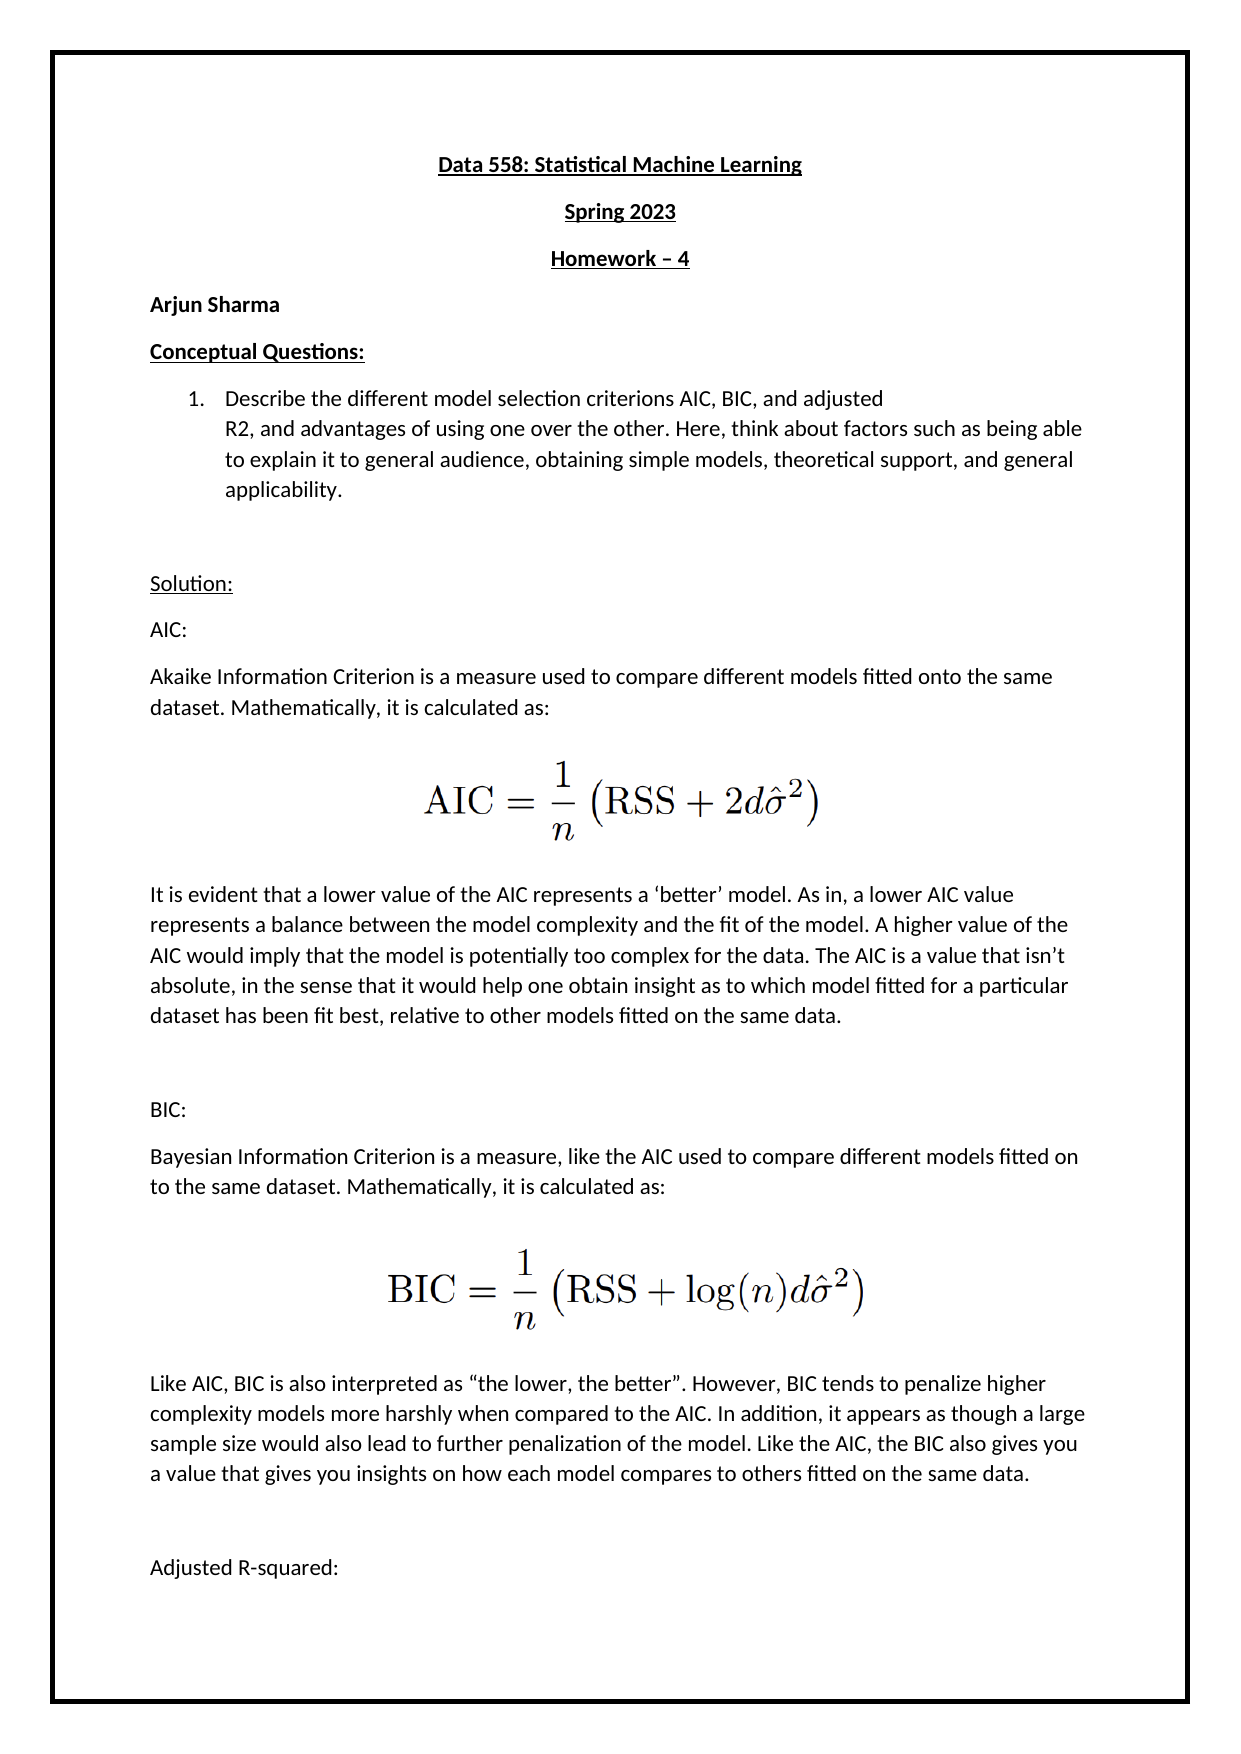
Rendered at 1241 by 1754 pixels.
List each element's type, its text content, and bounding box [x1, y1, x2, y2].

text Adjusted R-squared: [150, 1553, 1090, 1581]
text Solution: [150, 569, 1090, 597]
text Bayesian Information Criterion is a measure, like the AIC used to compare different models fitted on to the same dataset. Mathematically, it is calculated as: [150, 1142, 1090, 1200]
picture [371, 1218, 869, 1351]
picture [412, 739, 829, 862]
text Spring 2023 [150, 197, 1090, 225]
text Data 558: Statistical Machine Learning [150, 150, 1090, 178]
text BIC: [150, 1095, 1090, 1123]
text Conceptual Questions: [150, 337, 1090, 366]
list Describe the different model selection criterions AIC, BIC, and adjusted R2, and advantages of using one over the other. Here, think about factors such as being able to explain it to general audience, obtaining simple models, theoretical support, and general applicability. [187, 384, 1090, 503]
text Homework – 4 [150, 244, 1090, 272]
text Arjun Sharma [150, 291, 1090, 319]
text It is evident that a lower value of the AIC represents a ‘better’ model. As in, a lower AIC value represents a balance between the model complexity and the fit of the model. A higher value of the AIC would imply that the model is potentially too complex for the data. The AIC is a value that isn’t absolute, in the sense that it would help one obtain insight as to which model fitted for a particular dataset has been fit best, relative to other models fitted on the same data. [150, 880, 1090, 1029]
text Like AIC, BIC is also interpreted as “the lower, the better”. However, BIC tends to penalize higher complexity models more harshly when compared to the AIC. In addition, it appears as though a large sample size would also lead to further penalization of the model. Like the AIC, the BIC also gives you a value that gives you insights on how each model compares to others fitted on the same data. [150, 1369, 1090, 1488]
text AIC: [150, 616, 1090, 644]
text Akaike Information Criterion is a measure used to compare different models fitted onto the same dataset. Mathematically, it is calculated as: [150, 662, 1090, 721]
